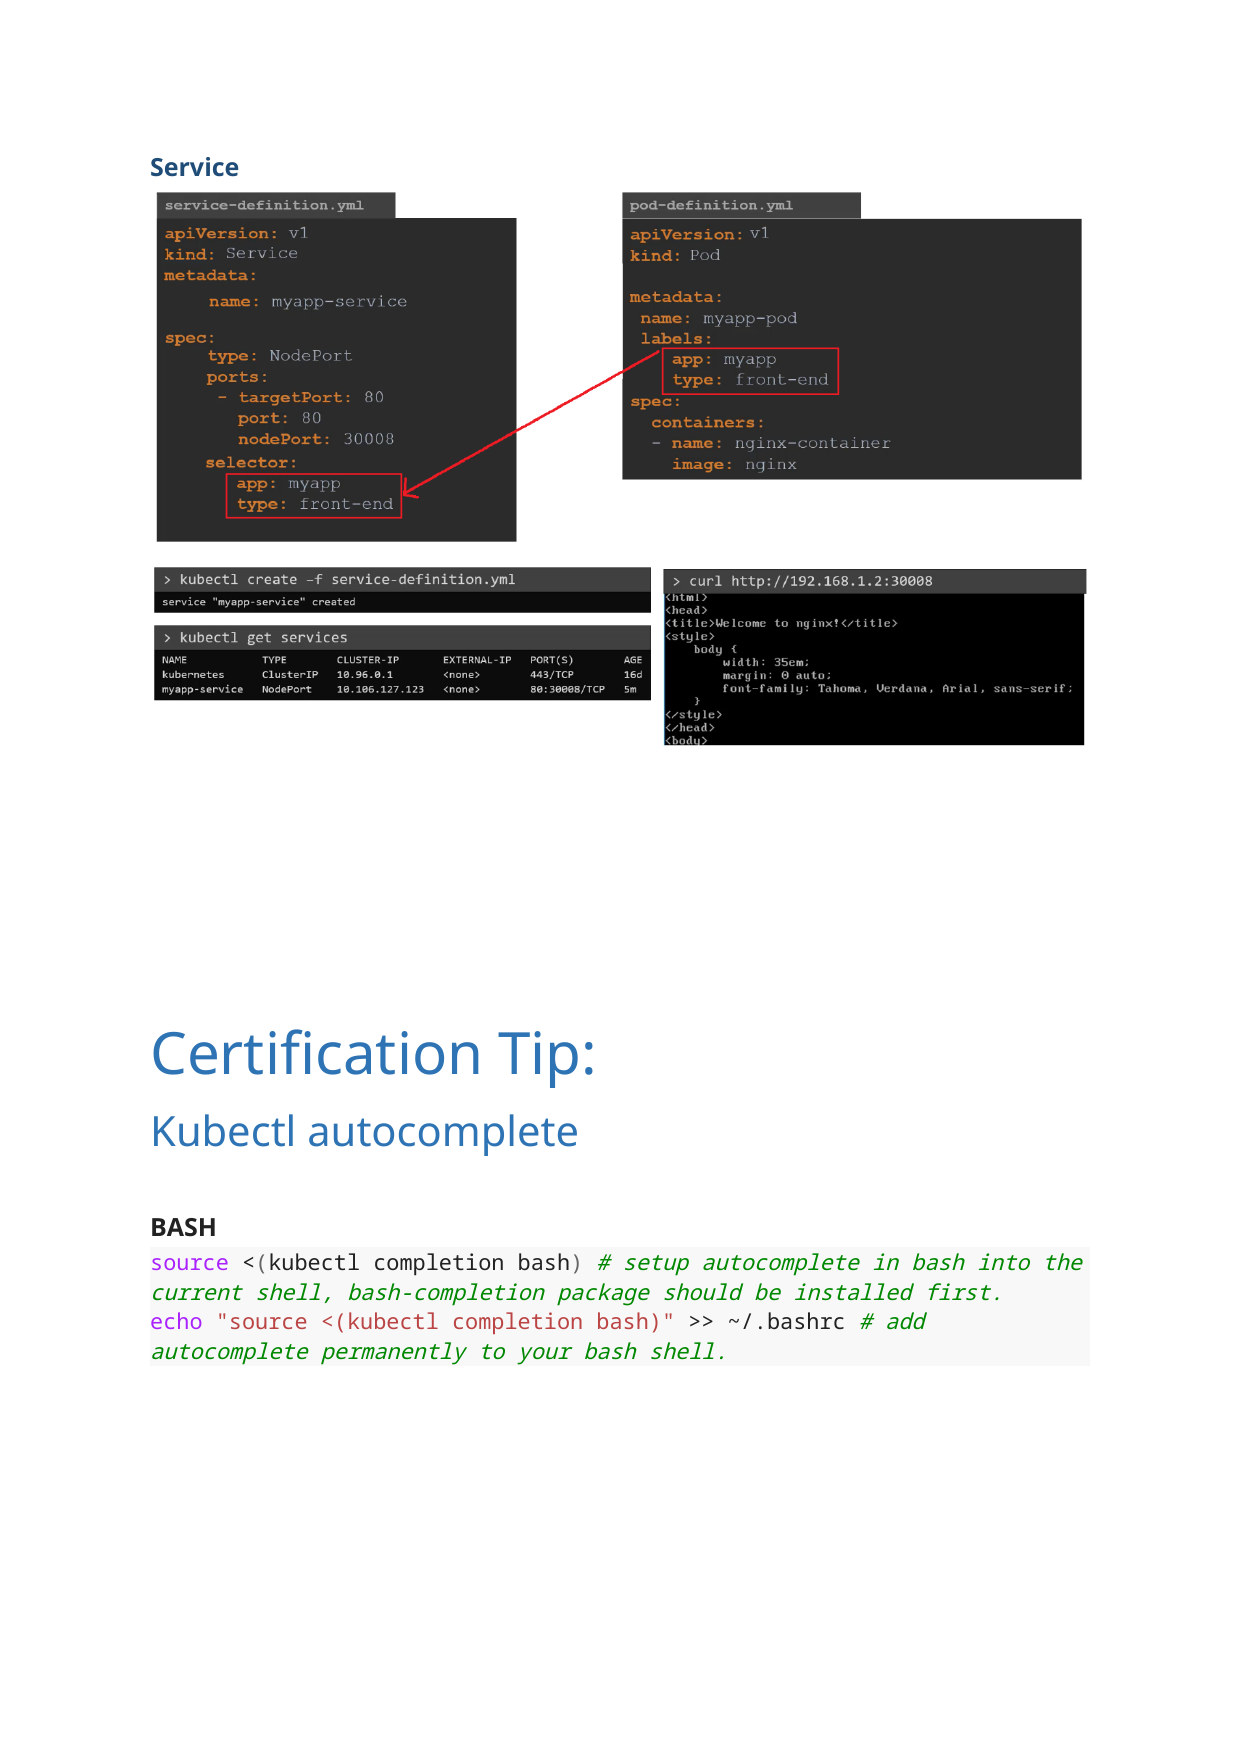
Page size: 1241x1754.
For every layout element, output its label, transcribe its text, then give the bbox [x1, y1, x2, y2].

text source <(kubectl completion bash) # setup autocomplete in bash into the current shell, bash-completion package should be installed first. [150, 1247, 1090, 1306]
subtitle Kubectl autocomplete [150, 1102, 1090, 1159]
text echo "source <(kubectl completion bash)" >> ~/.bashrc # add autocomplete permanently to your bash shell. [150, 1306, 1090, 1366]
subtitle Service [150, 150, 1090, 184]
subtitle Certification Tip: [150, 1012, 1090, 1091]
subtitle BASH [150, 1210, 1090, 1244]
picture [150, 186, 1089, 751]
